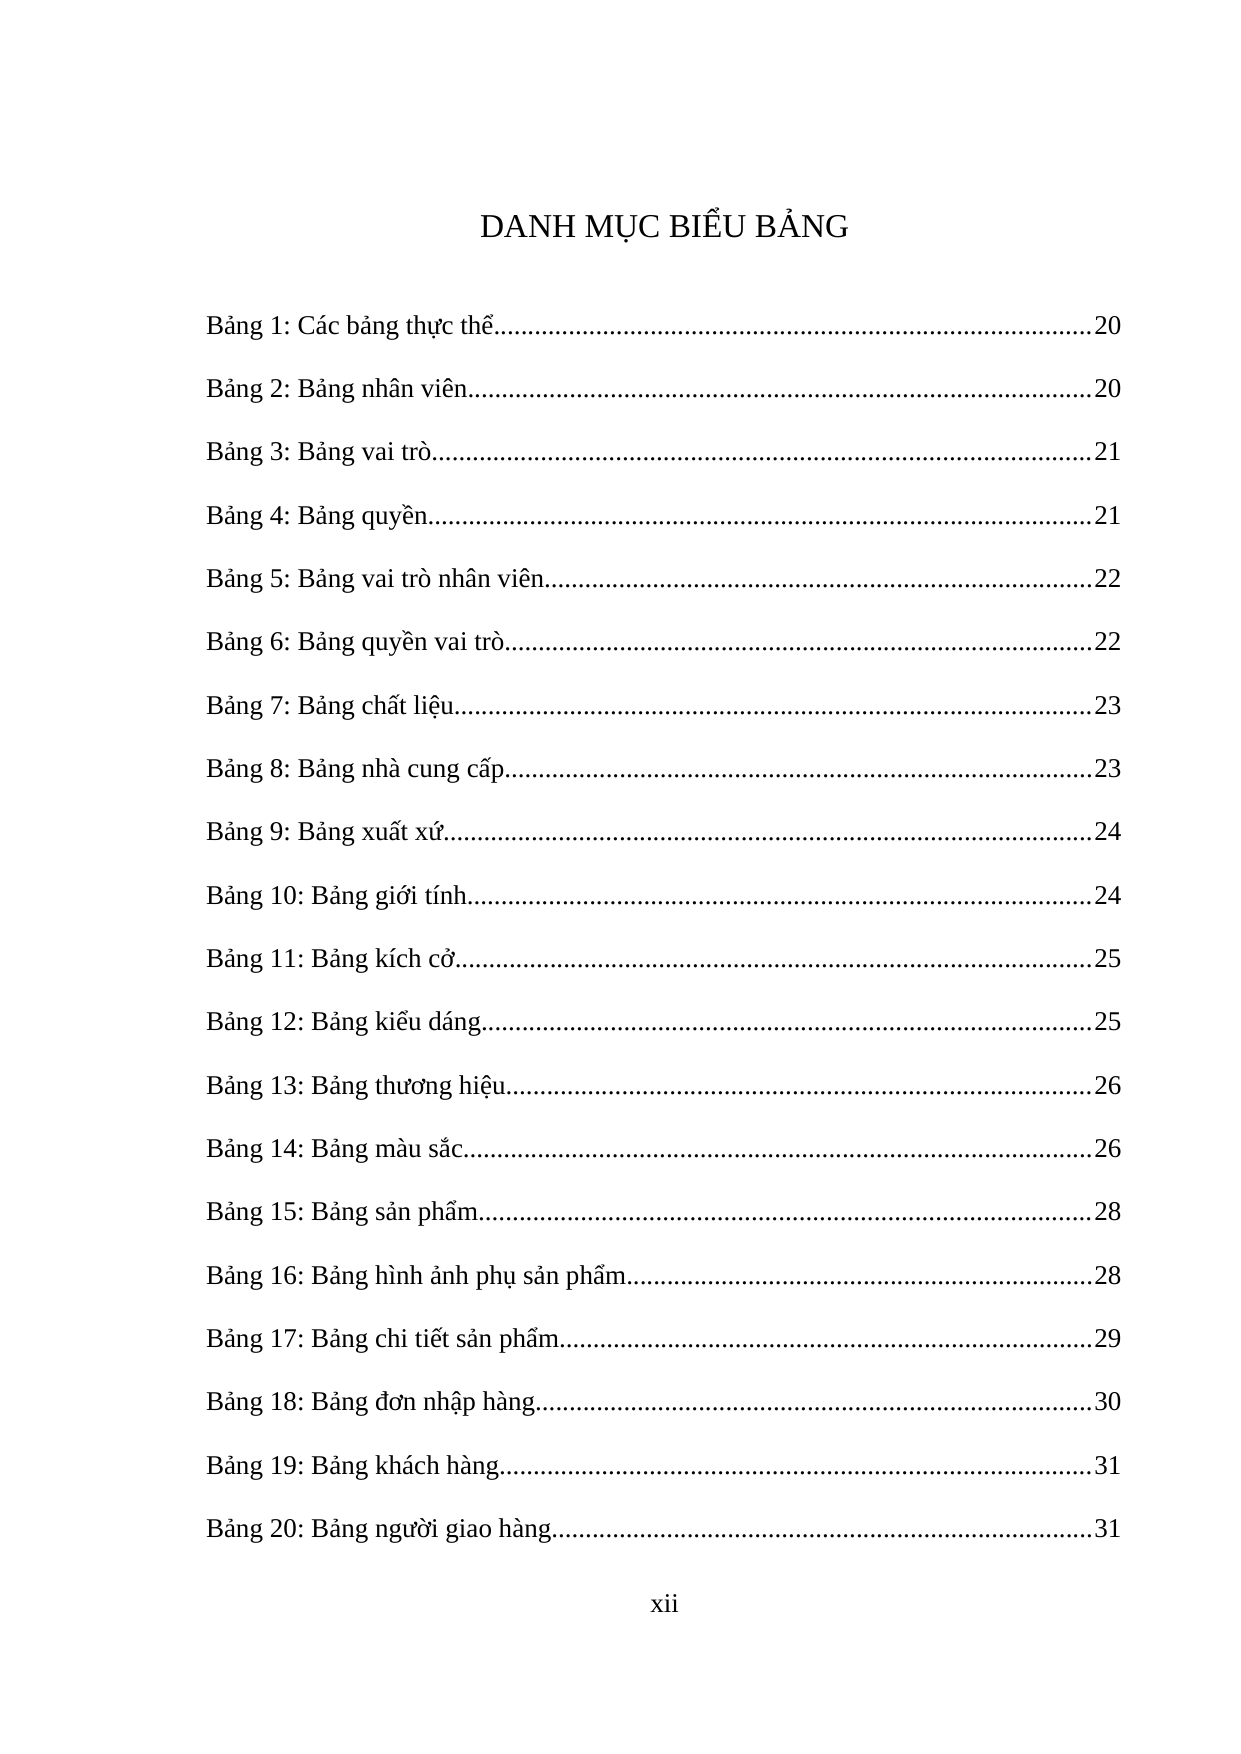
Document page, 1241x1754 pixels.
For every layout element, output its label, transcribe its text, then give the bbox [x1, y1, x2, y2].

text Bảng 5: Bảng vai trò nhân viên 22 [206, 562, 1122, 593]
text Bảng 4: Bảng quyền 21 [206, 499, 1122, 530]
text Bảng 18: Bảng đơn nhập hàng 30 [206, 1385, 1122, 1417]
text Bảng 7: Bảng chất liệu 23 [206, 689, 1122, 720]
text Bảng 20: Bảng người giao hàng 31 [206, 1512, 1122, 1543]
text Bảng 14: Bảng màu sắc 26 [206, 1132, 1122, 1163]
text Bảng 13: Bảng thương hiệu 26 [206, 1069, 1122, 1100]
text Bảng 15: Bảng sản phẩm 28 [206, 1195, 1122, 1227]
text Bảng 17: Bảng chi tiết sản phẩm 29 [206, 1322, 1122, 1353]
text Bảng 2: Bảng nhân viên 20 [206, 372, 1122, 403]
text Bảng 1: Các bảng thực thể 20 [206, 309, 1122, 340]
text Bảng 11: Bảng kích cở 25 [206, 942, 1122, 973]
text Bảng 16: Bảng hình ảnh phụ sản phẩm 28 [206, 1259, 1122, 1290]
text Bảng 8: Bảng nhà cung cấp 23 [206, 752, 1122, 783]
text Bảng 6: Bảng quyền vai trò 22 [206, 625, 1122, 657]
text Bảng 3: Bảng vai trò 21 [206, 435, 1122, 467]
subtitle DANH MỤC BIỂU BẢNG [207, 206, 1122, 245]
text Bảng 10: Bảng giới tính 24 [206, 879, 1122, 910]
text Bảng 12: Bảng kiểu dáng 25 [206, 1005, 1122, 1037]
text Bảng 19: Bảng khách hàng 31 [206, 1449, 1122, 1480]
text Bảng 9: Bảng xuất xứ 24 [206, 815, 1122, 847]
